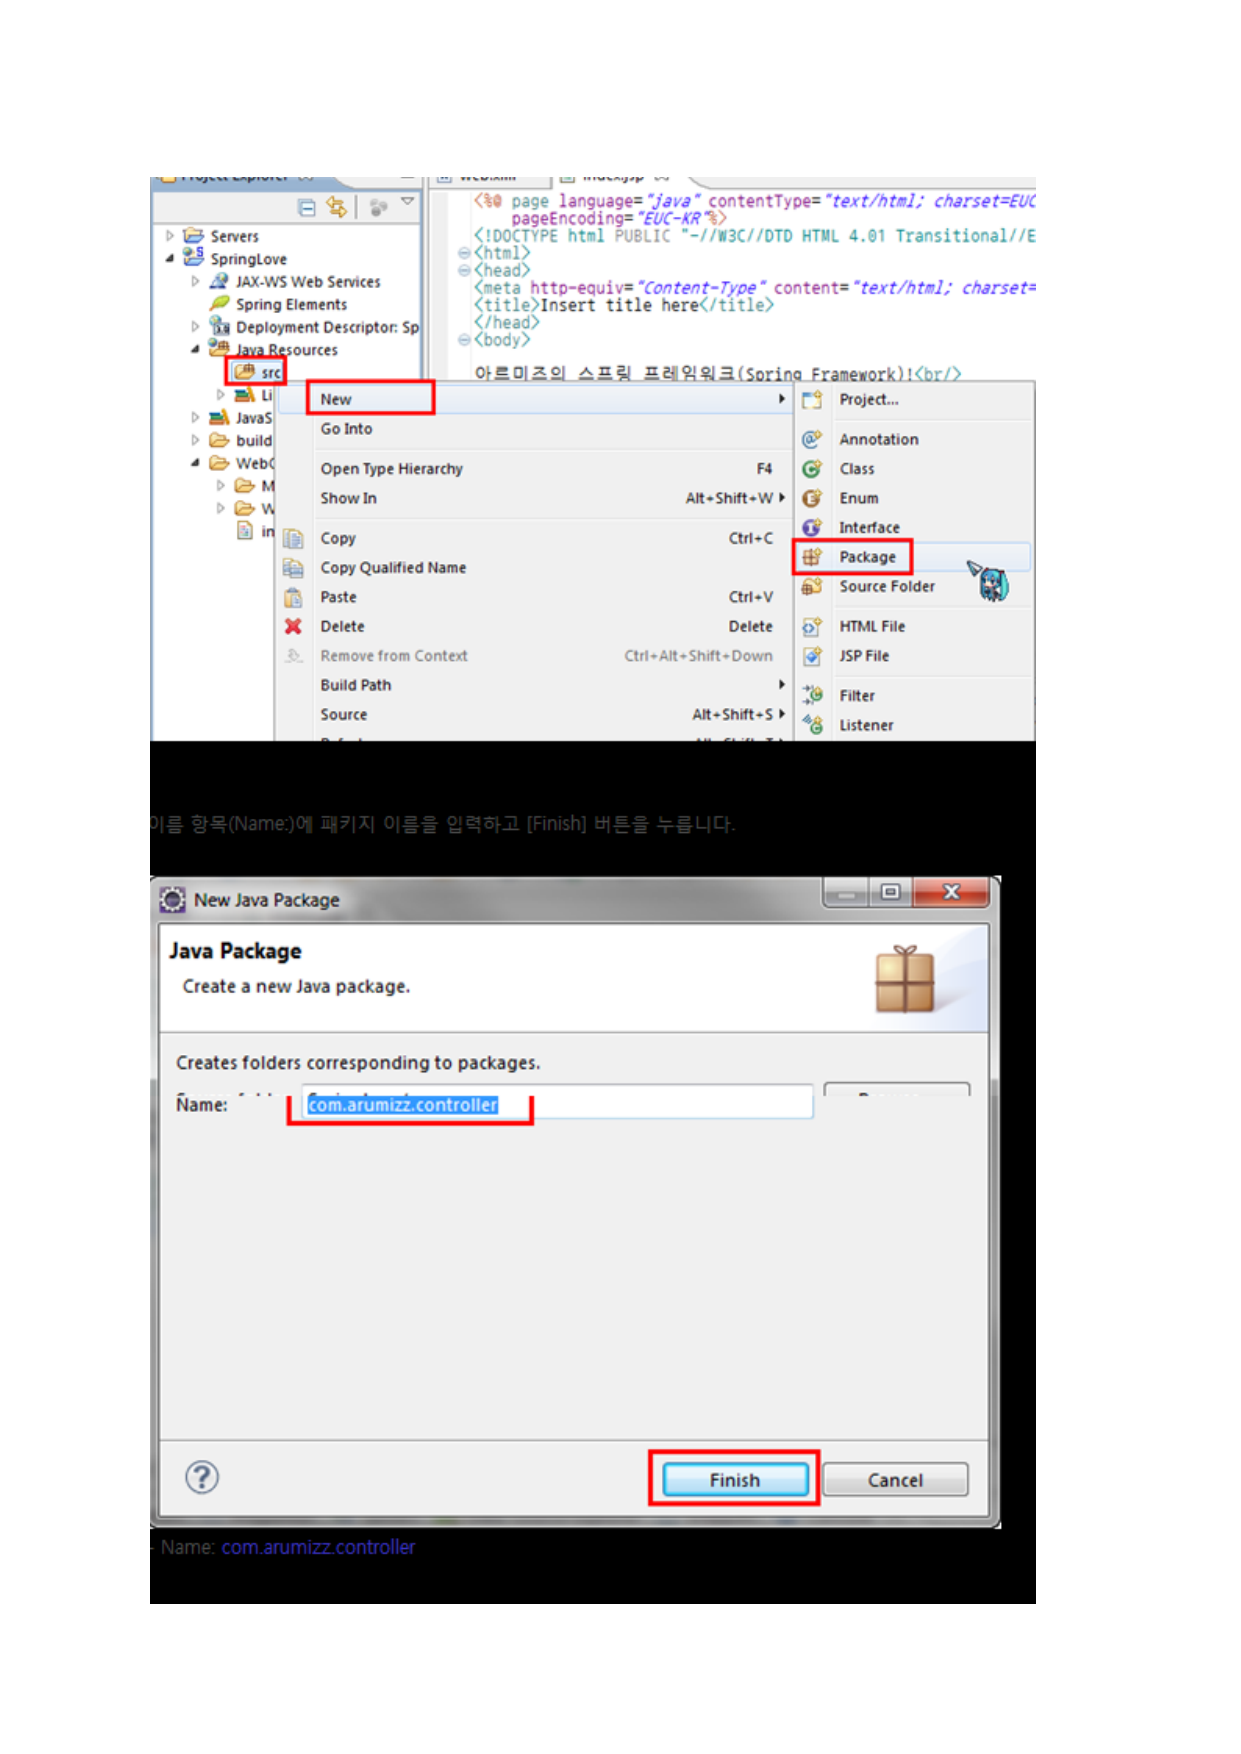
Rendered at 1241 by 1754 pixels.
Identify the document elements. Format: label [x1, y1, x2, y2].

picture [150, 177, 1036, 1604]
